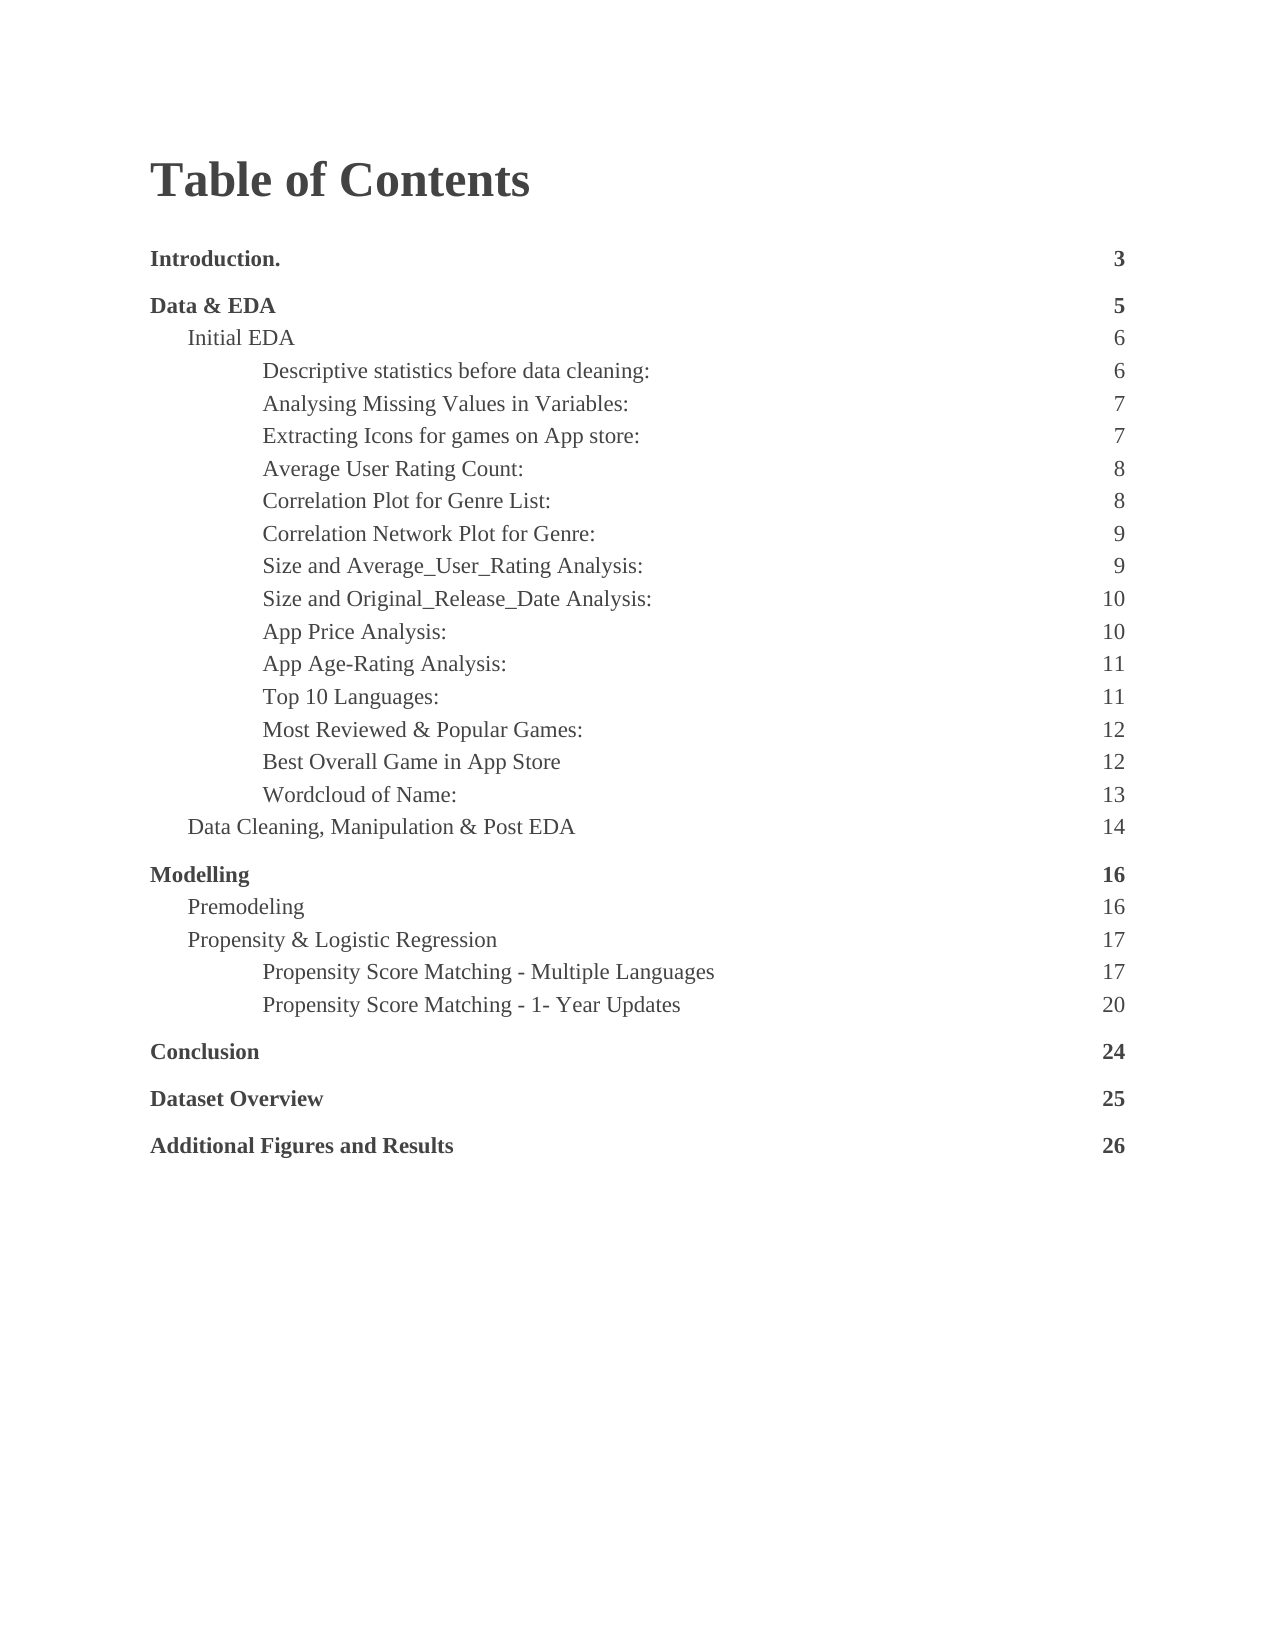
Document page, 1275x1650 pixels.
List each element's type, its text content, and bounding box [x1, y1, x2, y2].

text Table of Contents [150, 150, 1125, 207]
